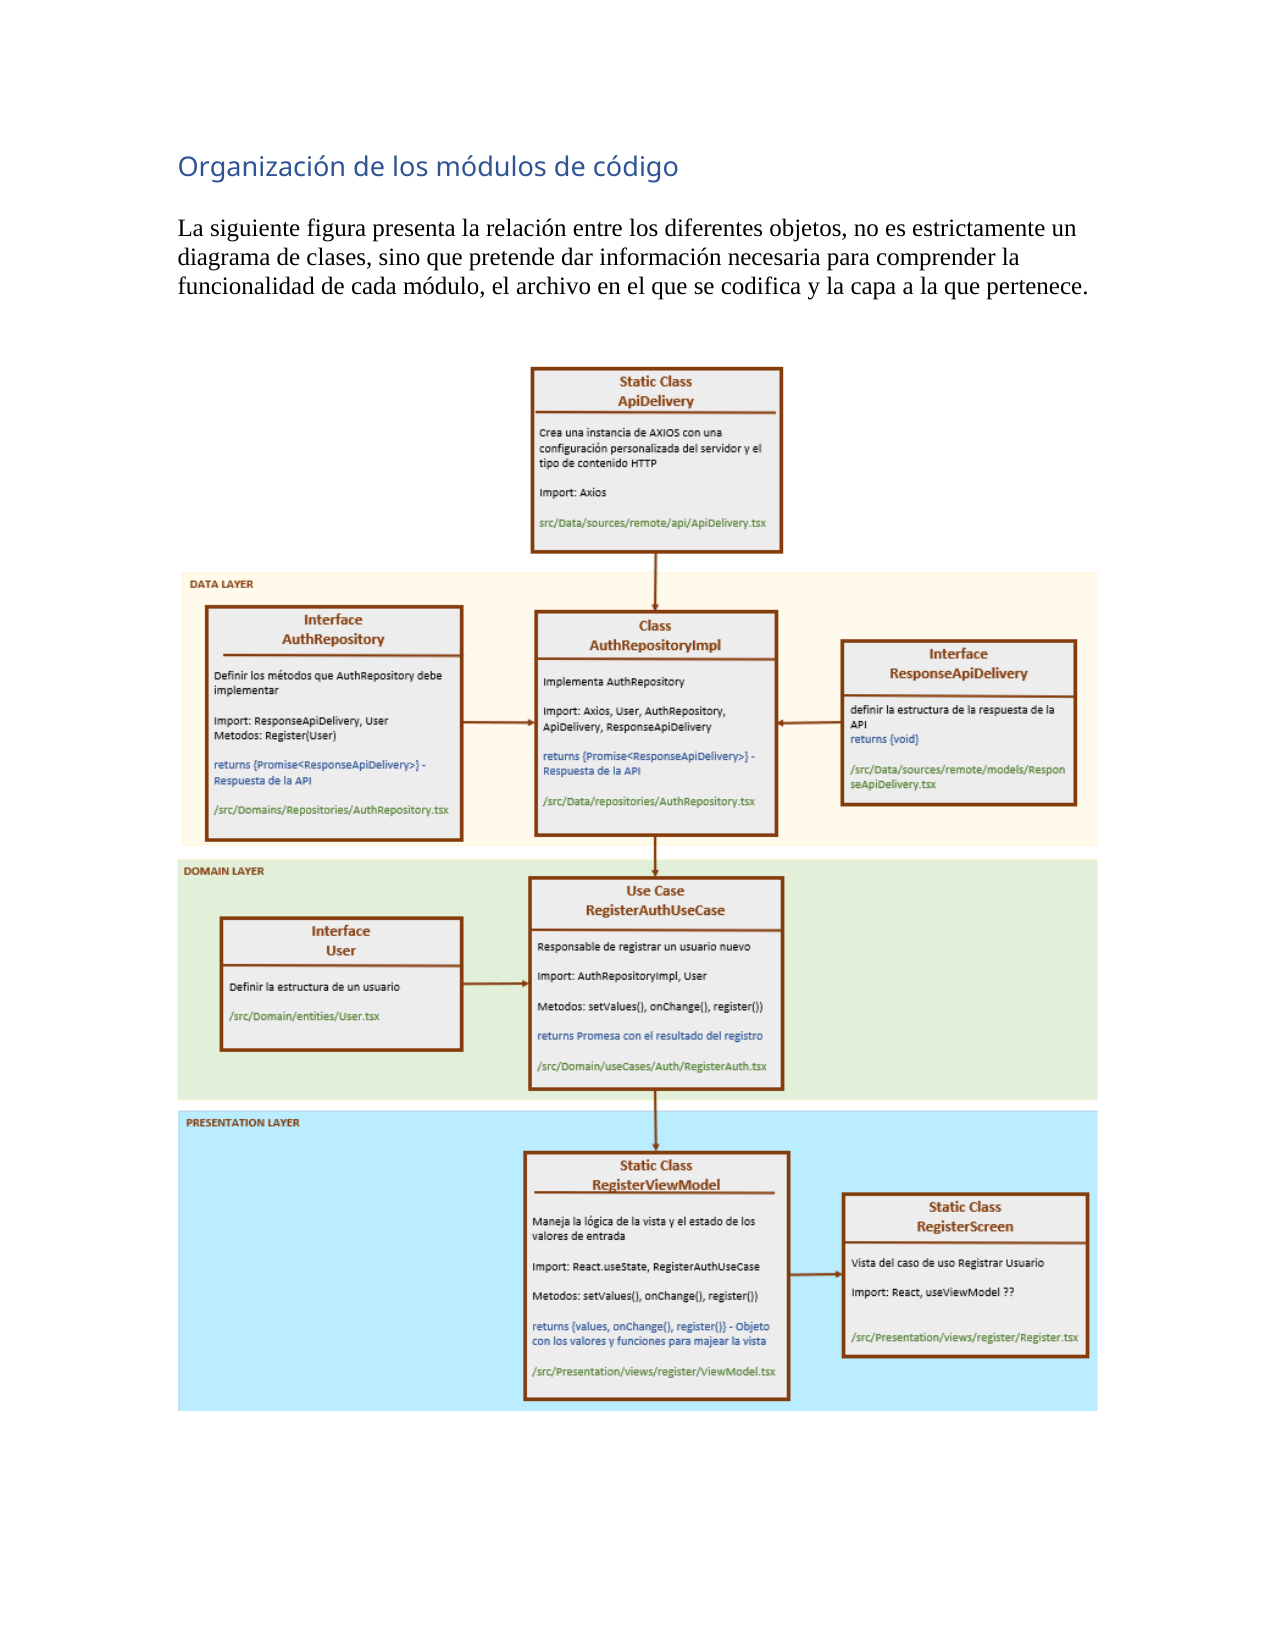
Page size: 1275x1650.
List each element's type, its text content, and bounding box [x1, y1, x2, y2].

text La siguiente figura presenta la relación entre los diferentes objetos, no es estrictamente un diagrama de clases, sino que pretende dar información necesaria para comprender la funcionalidad de cada módulo, el archivo en el que se codifica y la capa a la que pertenece. [177, 213, 1098, 299]
picture [177, 357, 1098, 1411]
subtitle Organización de los módulos de código [177, 148, 1098, 184]
